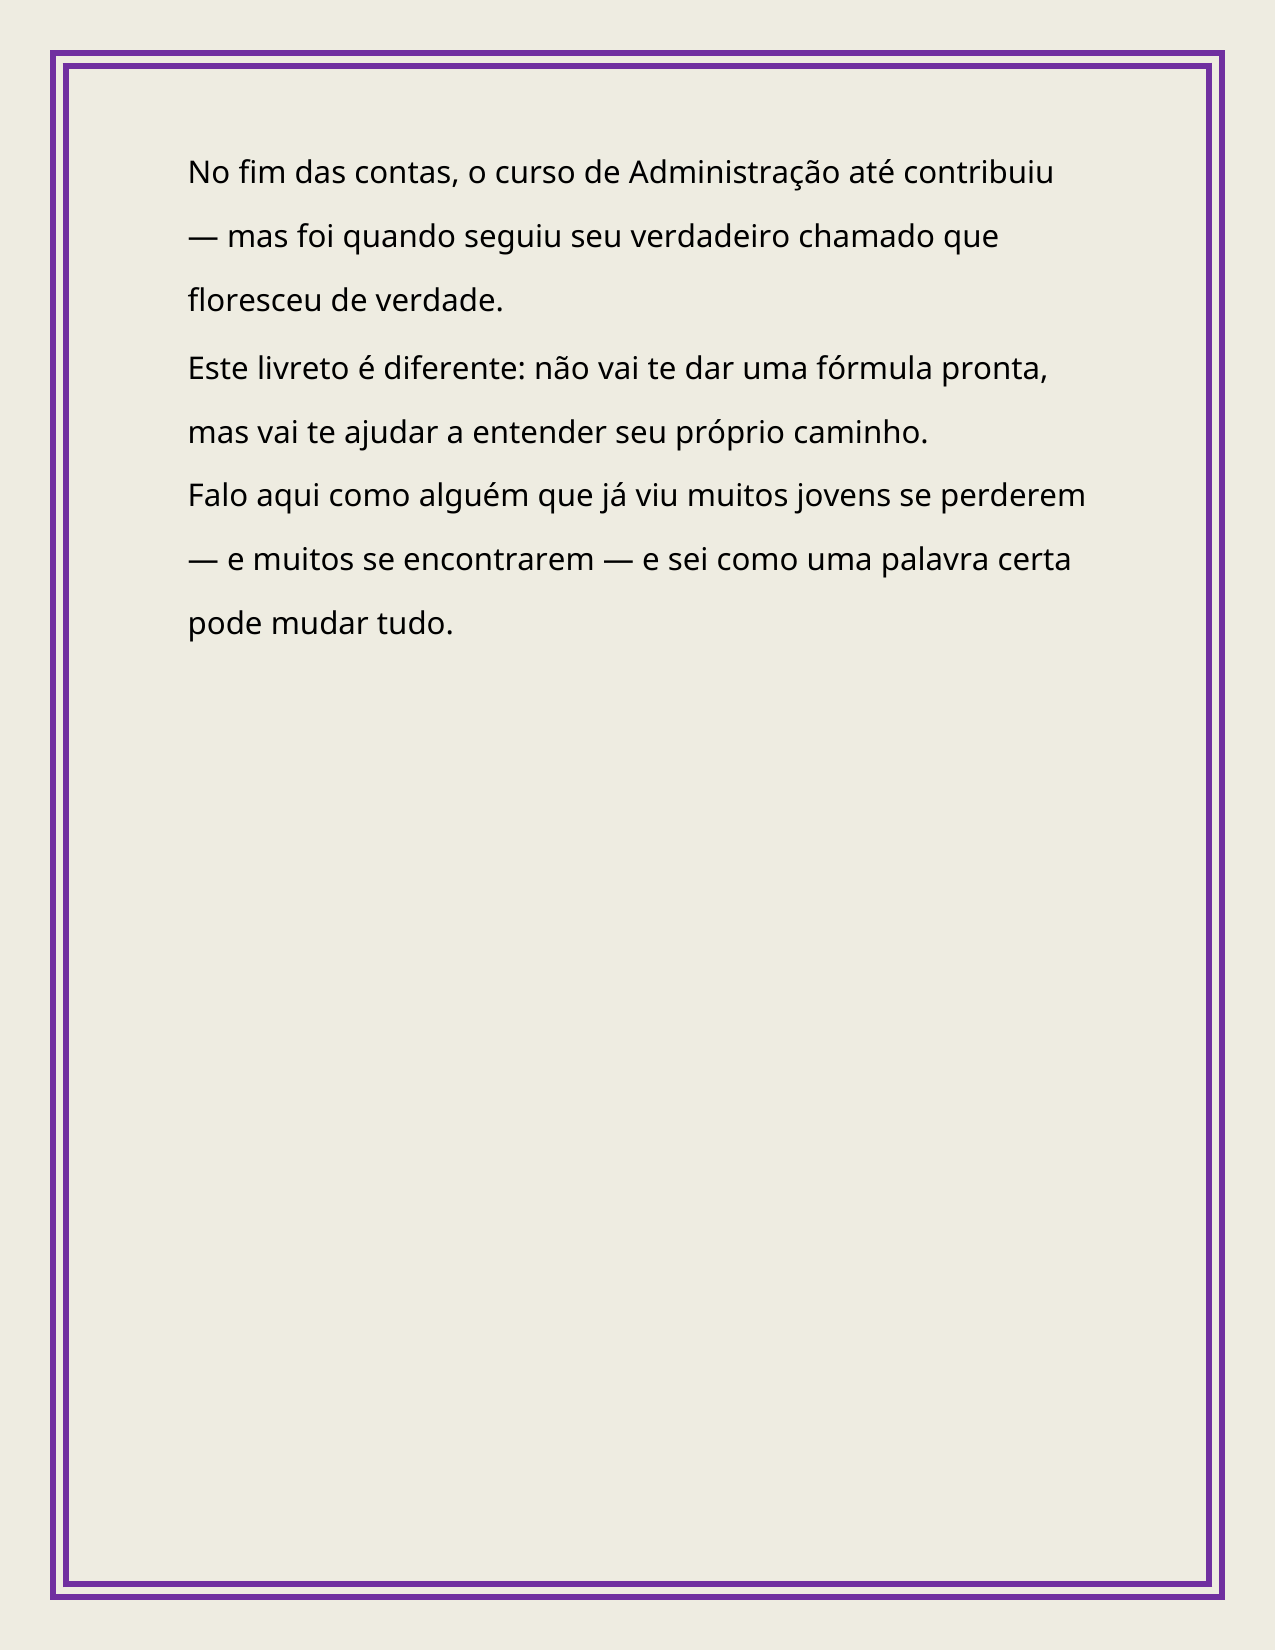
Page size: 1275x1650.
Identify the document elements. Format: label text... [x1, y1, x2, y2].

text Este livreto é diferente: não vai te dar uma fórmula pronta, mas vai te ajudar a entender seu próprio caminho. Falo aqui como alguém que já viu muitos jovens se perderem — e muitos se encontrarem — e sei como uma palavra certa pode mudar tudo. [187, 346, 1087, 644]
text No fim das contas, o curso de Administração até contribuiu — mas foi quando seguiu seu verdadeiro chamado que floresceu de verdade. [187, 150, 1087, 320]
